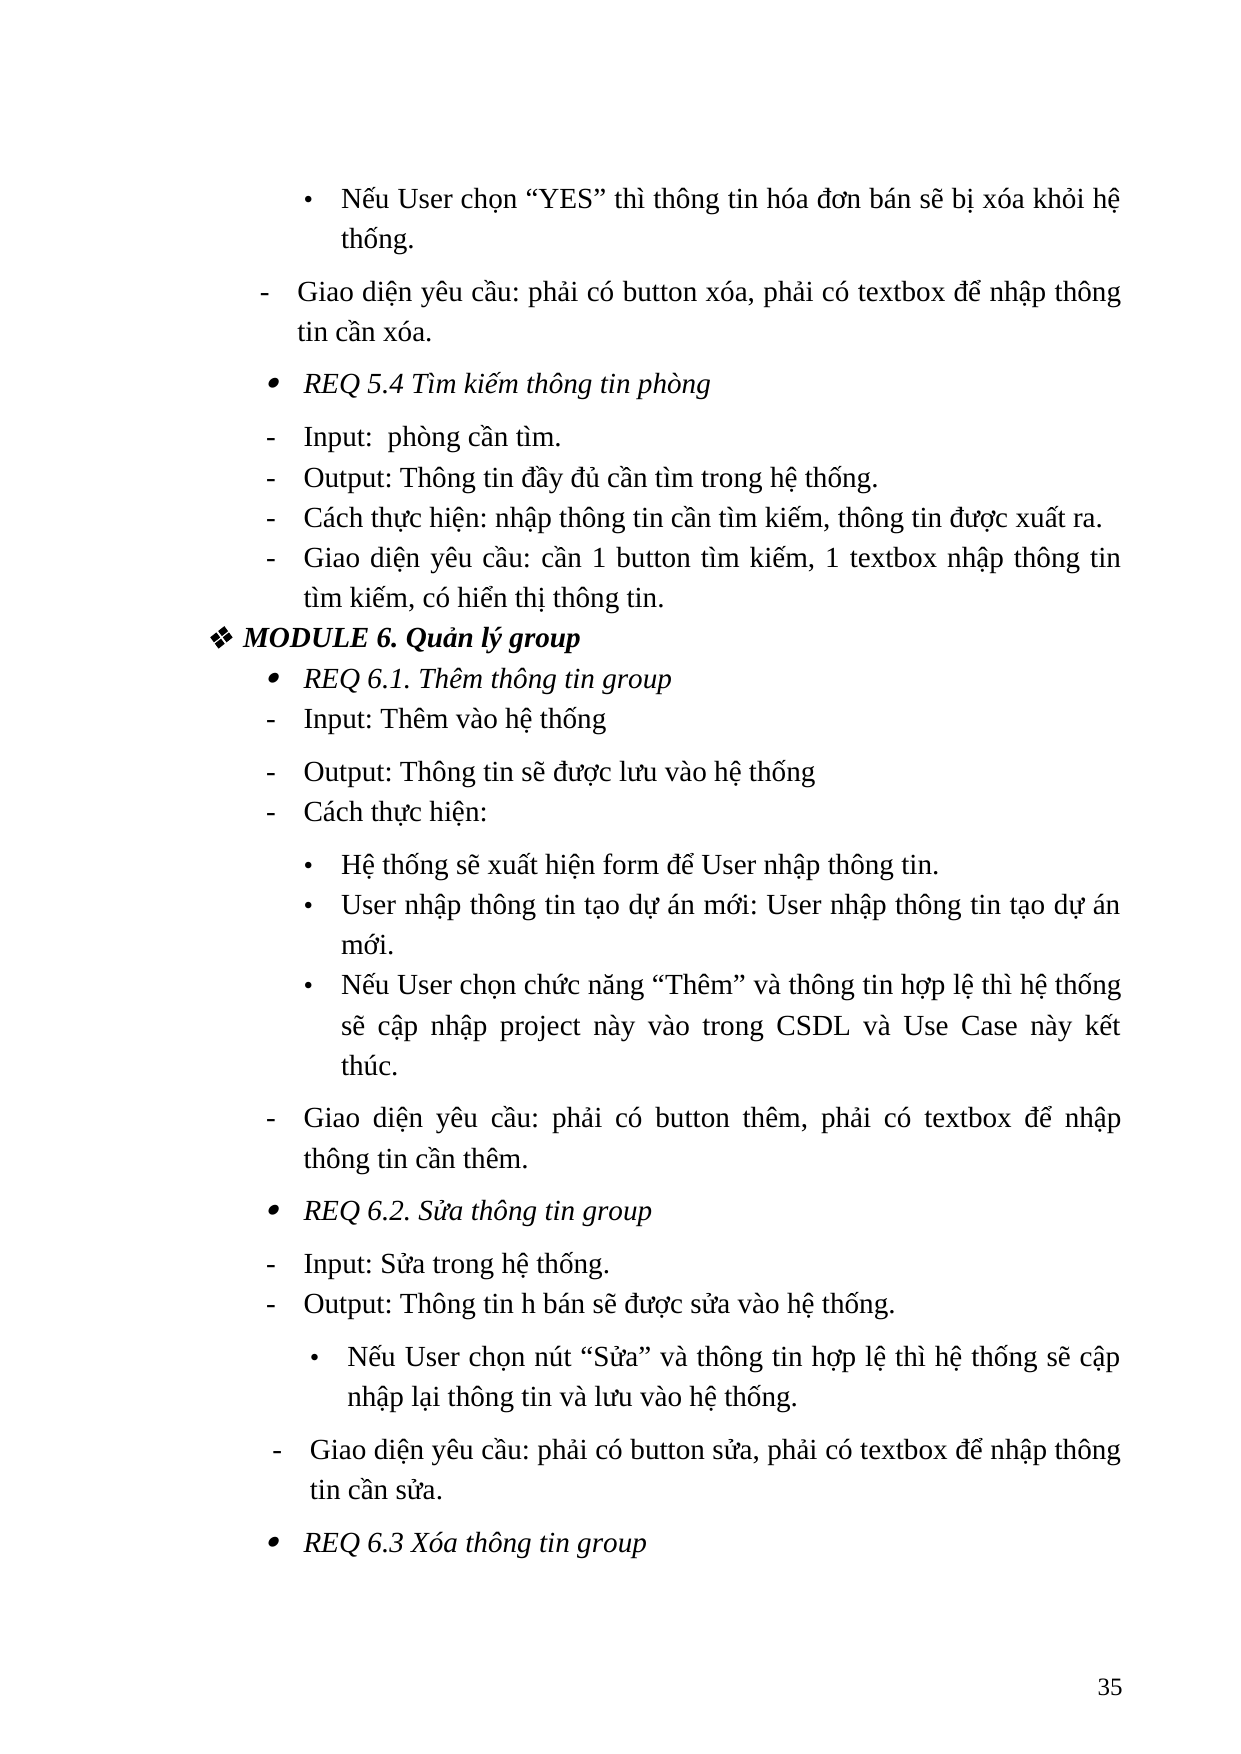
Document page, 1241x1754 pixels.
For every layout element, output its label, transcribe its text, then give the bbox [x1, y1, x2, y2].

list Output: Thông tin đầy đủ cần tìm trong hệ thống. [266, 460, 1122, 493]
list User nhập thông tin tạo dự án mới: User nhập thông tin tạo dự án mới. [303, 887, 1122, 961]
list Input: Thêm vào hệ thống [266, 701, 1122, 735]
list Hệ thống sẽ xuất hiện form để User nhập thông tin. [303, 847, 1122, 880]
list REQ 6.1. Thêm thông tin group [266, 661, 1122, 694]
list Giao diện yêu cầu: phải có button sửa, phải có textbox để nhập thông tin cần sửa. [272, 1432, 1122, 1506]
list REQ 6.2. Sửa thông tin group [266, 1193, 1122, 1227]
list Output: Thông tin sẽ được lưu vào hệ thống [266, 754, 1122, 787]
list Input: phòng cần tìm. [266, 419, 1122, 453]
list Giao diện yêu cầu: phải có button xóa, phải có textbox để nhập thông tin cần xóa. [259, 274, 1122, 347]
list Input: Sửa trong hệ thống. [266, 1246, 1122, 1280]
list REQ 6.3 Xóa thông tin group [266, 1525, 1122, 1559]
list Nếu User chọn nút “Sửa” và thông tin hợp lệ thì hệ thống sẽ cập nhập lại thông tin và lưu vào hệ thống. [309, 1339, 1122, 1413]
list Output: Thông tin h bán sẽ được sửa vào hệ thống. [266, 1286, 1122, 1320]
list Nếu User chọn “YES” thì thông tin hóa đơn bán sẽ bị xóa khỏi hệ thống. [303, 181, 1122, 254]
list Cách thực hiện: [266, 794, 1122, 828]
list Giao diện yêu cầu: phải có button thêm, phải có textbox để nhập thông tin cần thêm. [266, 1101, 1122, 1174]
list Giao diện yêu cầu: cần 1 button tìm kiếm, 1 textbox nhập thông tin tìm kiếm, có hiển thị thông tin. [266, 540, 1122, 614]
list Cách thực hiện: nhập thông tin cần tìm kiếm, thông tin được xuất ra. [266, 500, 1122, 533]
list Nếu User chọn chức năng “Thêm” và thông tin hợp lệ thì hệ thống sẽ cập nhập project này vào trong CSDL và Use Case này kết thúc. [303, 967, 1122, 1081]
list MODULE 6. Quản lý group [205, 621, 1122, 654]
list REQ 5.4 Tìm kiếm thông tin phòng [266, 367, 1122, 400]
